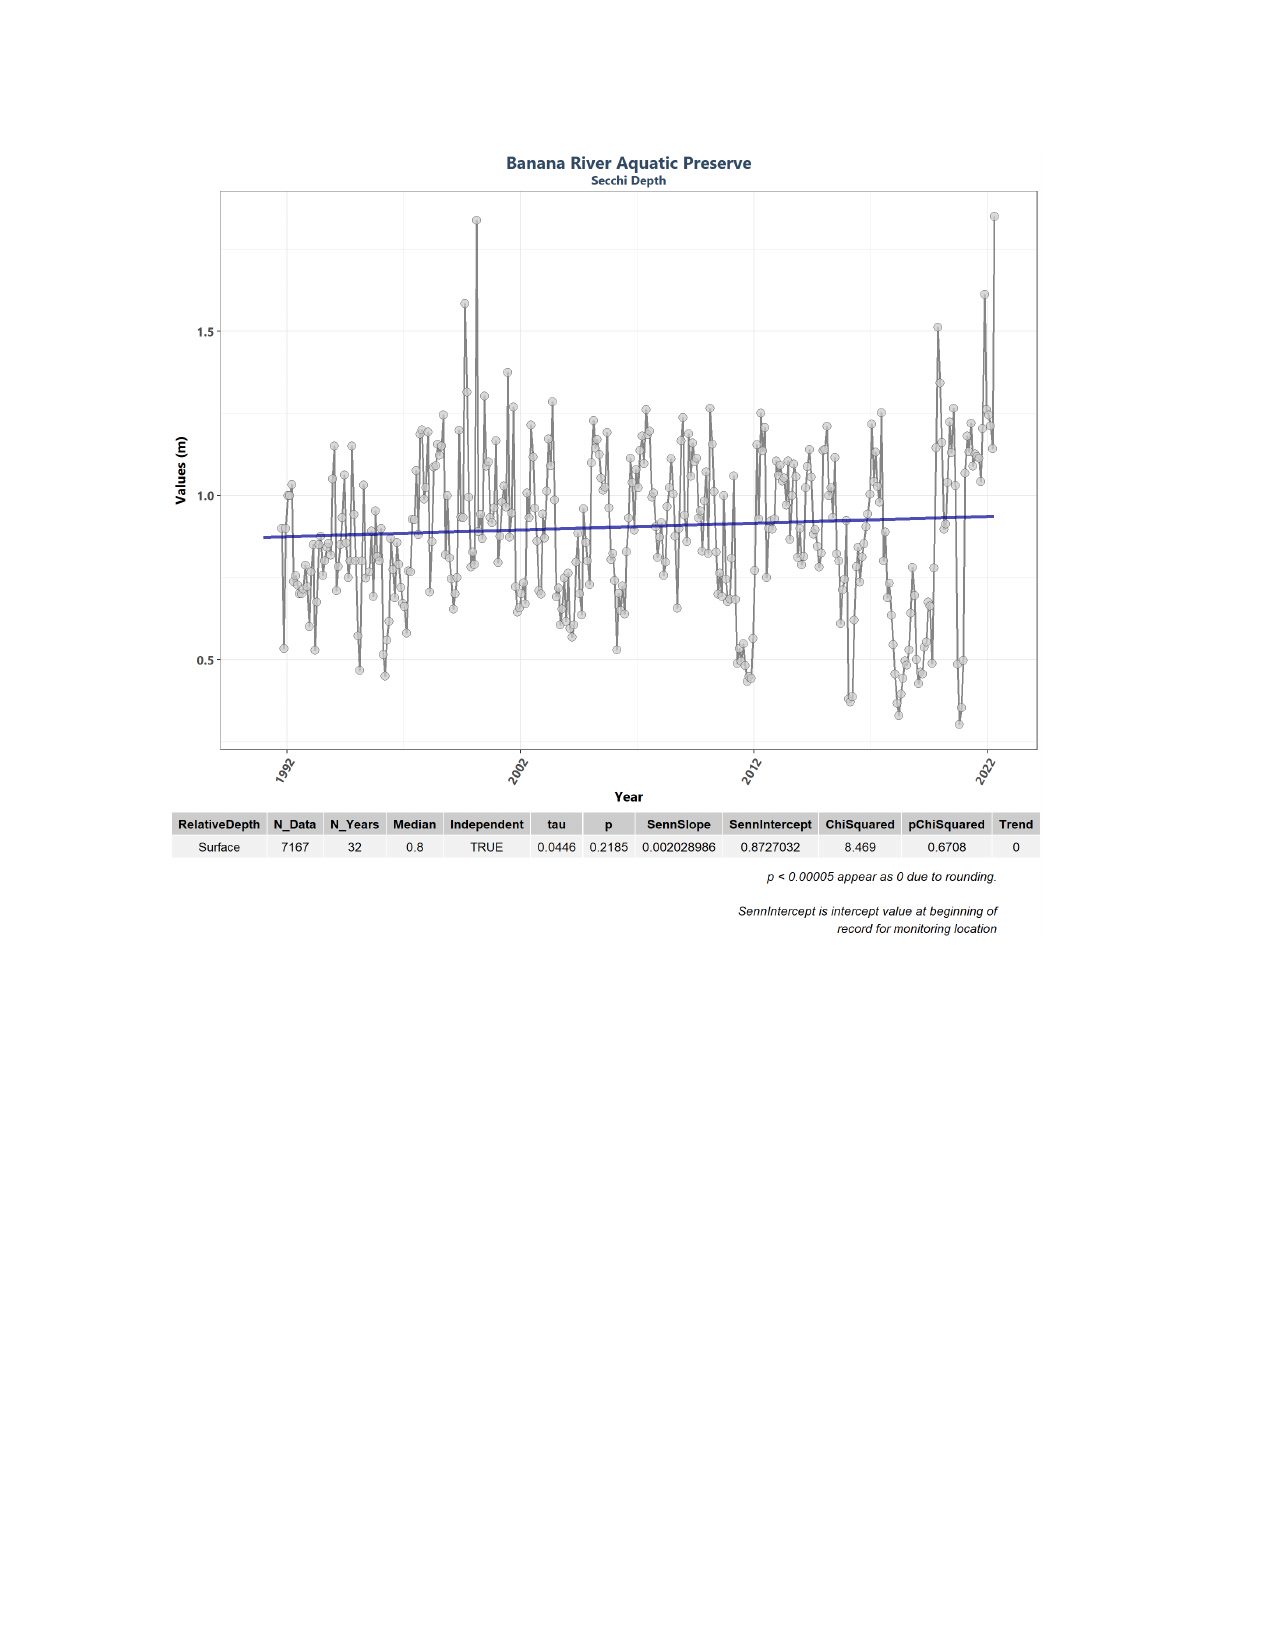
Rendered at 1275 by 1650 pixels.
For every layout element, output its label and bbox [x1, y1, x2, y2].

picture [168, 150, 1044, 938]
